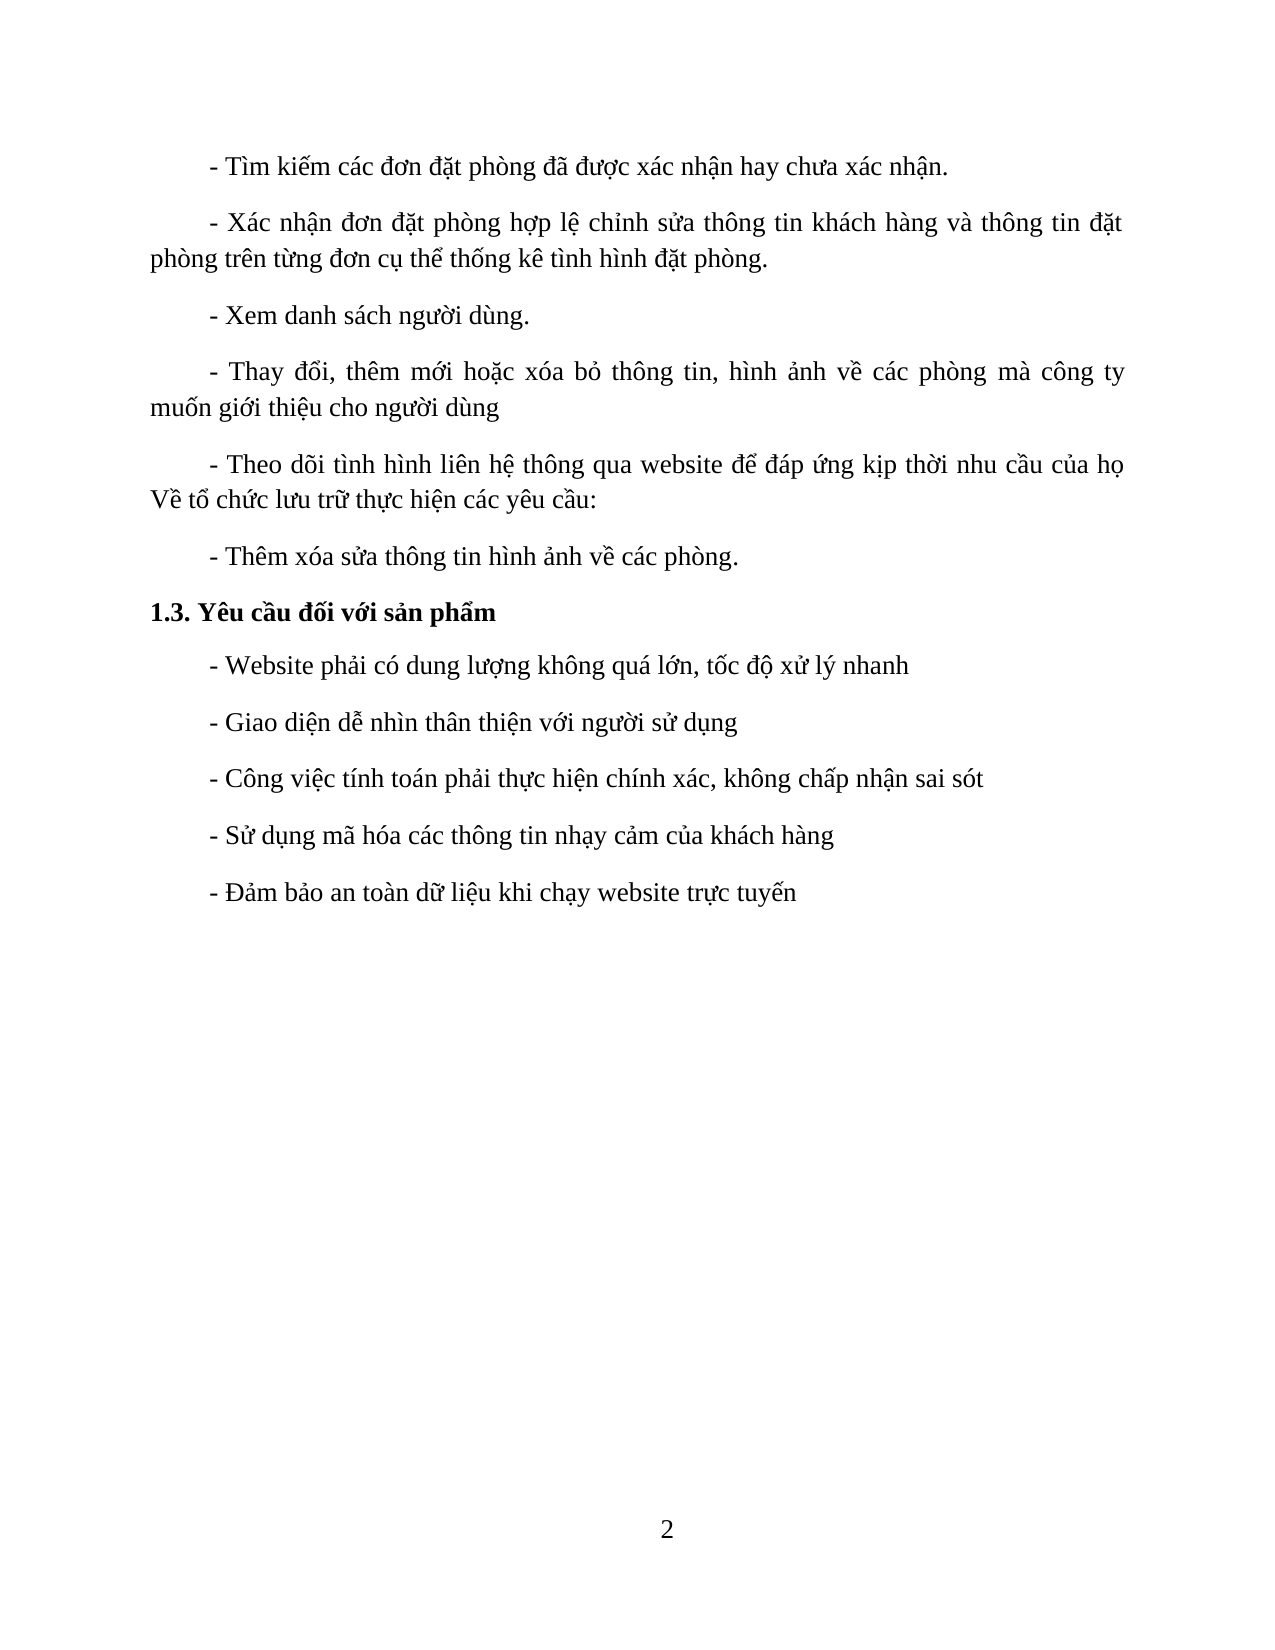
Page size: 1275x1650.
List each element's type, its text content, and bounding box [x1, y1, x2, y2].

text - Theo dõi tình hình liên hệ thông qua website để đáp ứng kịp thời nhu cầu của họ Về tổ chức lưu trữ thực hiện các yêu cầu: [150, 448, 1125, 514]
text - Xác nhận đơn đặt phòng hợp lệ chỉnh sửa thông tin khách hàng và thông tin đặt phòng trên từng đơn cụ thể thống kê tình hình đặt phòng. [150, 207, 1125, 273]
text - Sử dụng mã hóa các thông tin nhạy cảm của khách hàng [150, 819, 1125, 850]
text - Thêm xóa sửa thông tin hình ảnh về các phòng. [150, 540, 1125, 571]
text - Website phải có dung lượng không quá lớn, tốc độ xử lý nhanh [150, 649, 1125, 681]
text - Công việc tính toán phải thực hiện chính xác, không chấp nhận sai sót [150, 763, 1125, 794]
subtitle 1.3. Yêu cầu đối với sản phẩm [150, 597, 1125, 628]
text - Đảm bảo an toàn dữ liệu khi chạy website trực tuyến [150, 876, 1125, 907]
text - Xem danh sách người dùng. [150, 299, 1125, 330]
text - Giao diện dễ nhìn thân thiện với người sử dụng [150, 706, 1125, 737]
text - Thay đổi, thêm mới hoặc xóa bỏ thông tin, hình ảnh về các phòng mà công ty muốn giới thiệu cho người dùng [150, 355, 1125, 422]
text - Tìm kiếm các đơn đặt phòng đã được xác nhận hay chưa xác nhận. [150, 150, 1125, 181]
